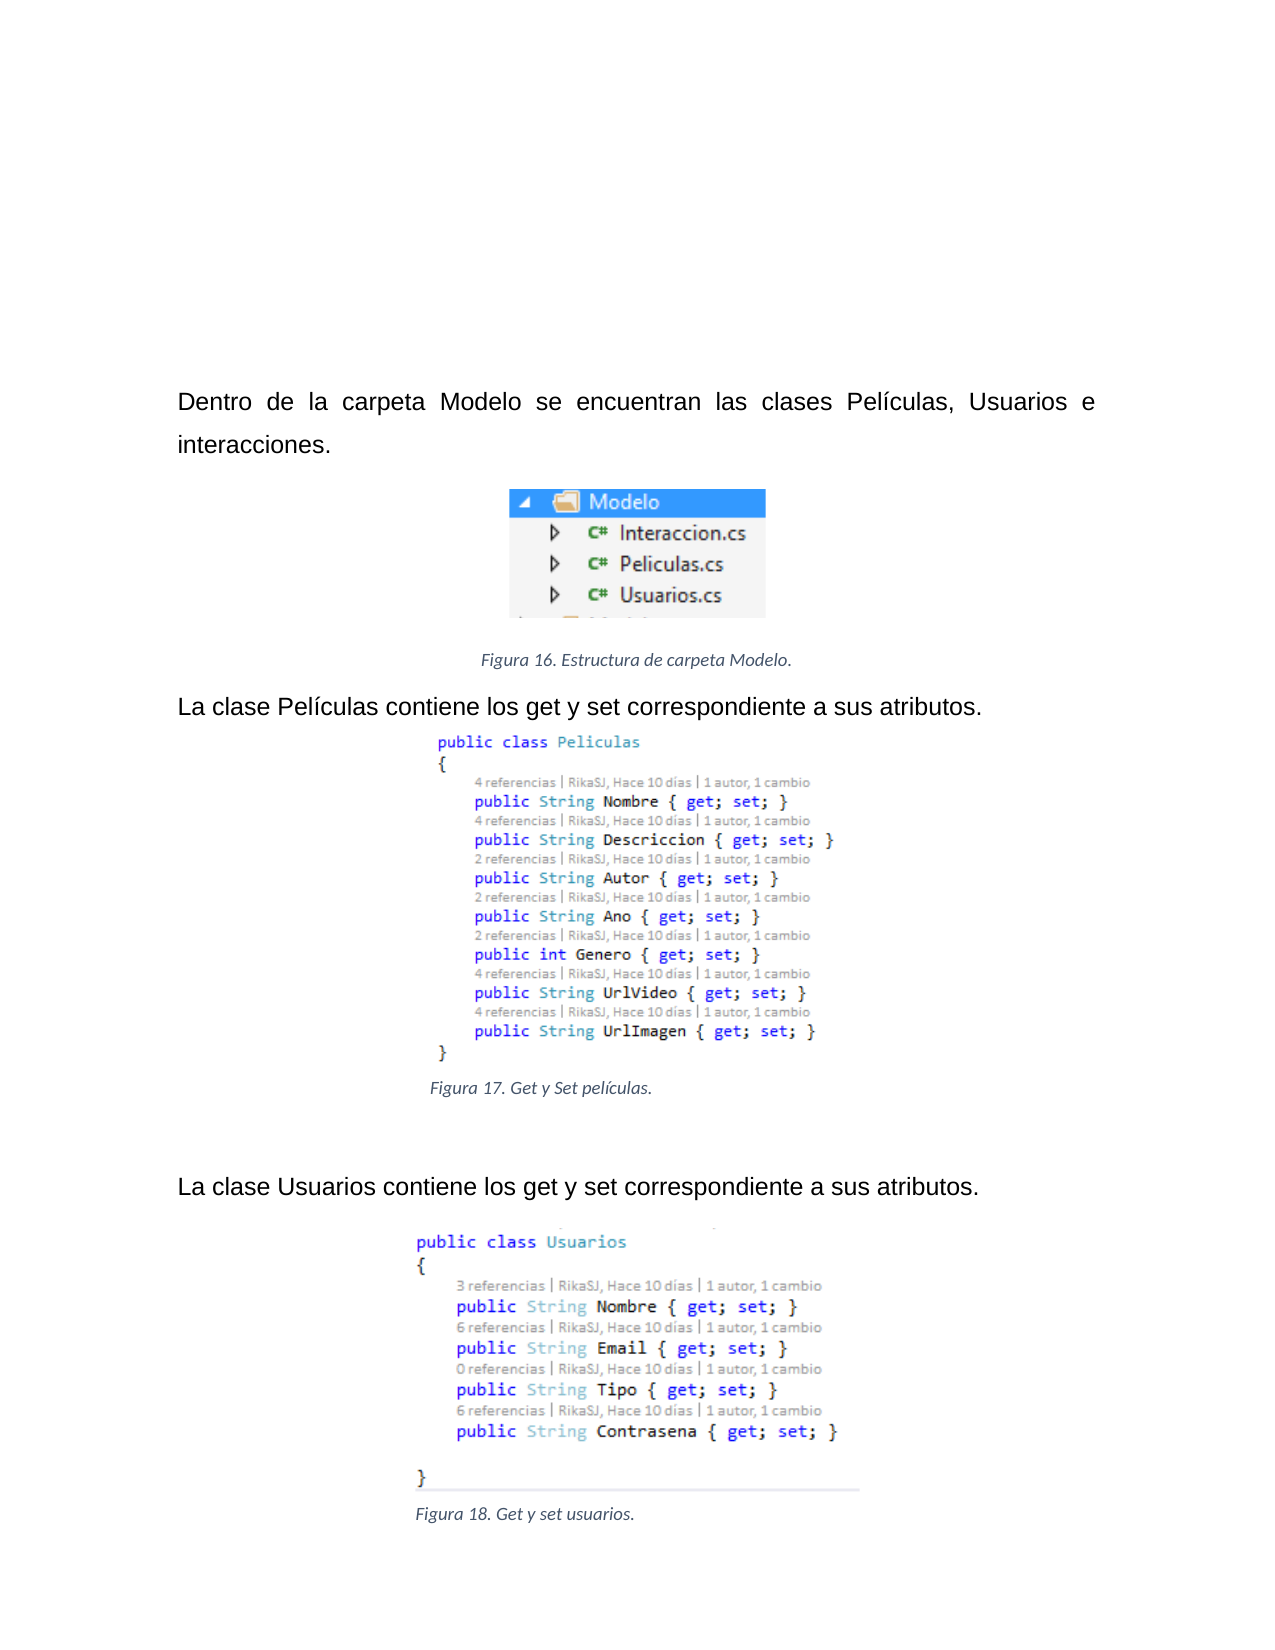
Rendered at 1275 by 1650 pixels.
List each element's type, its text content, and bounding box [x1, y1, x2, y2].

text Figura 16. Estructura de carpeta Modelo. [177, 648, 1098, 671]
text La clase Películas contiene los get y set correspondiente a sus atributos. [177, 692, 1098, 721]
picture [509, 489, 766, 618]
text La clase Usuarios contiene los get y set correspondiente a sus atributos. [177, 1172, 1098, 1201]
picture [415, 1228, 860, 1493]
picture [430, 735, 845, 1068]
text Dentro de la carpeta Modelo se encuentran las clases Películas, Usuarios e interacciones. [177, 387, 1098, 459]
